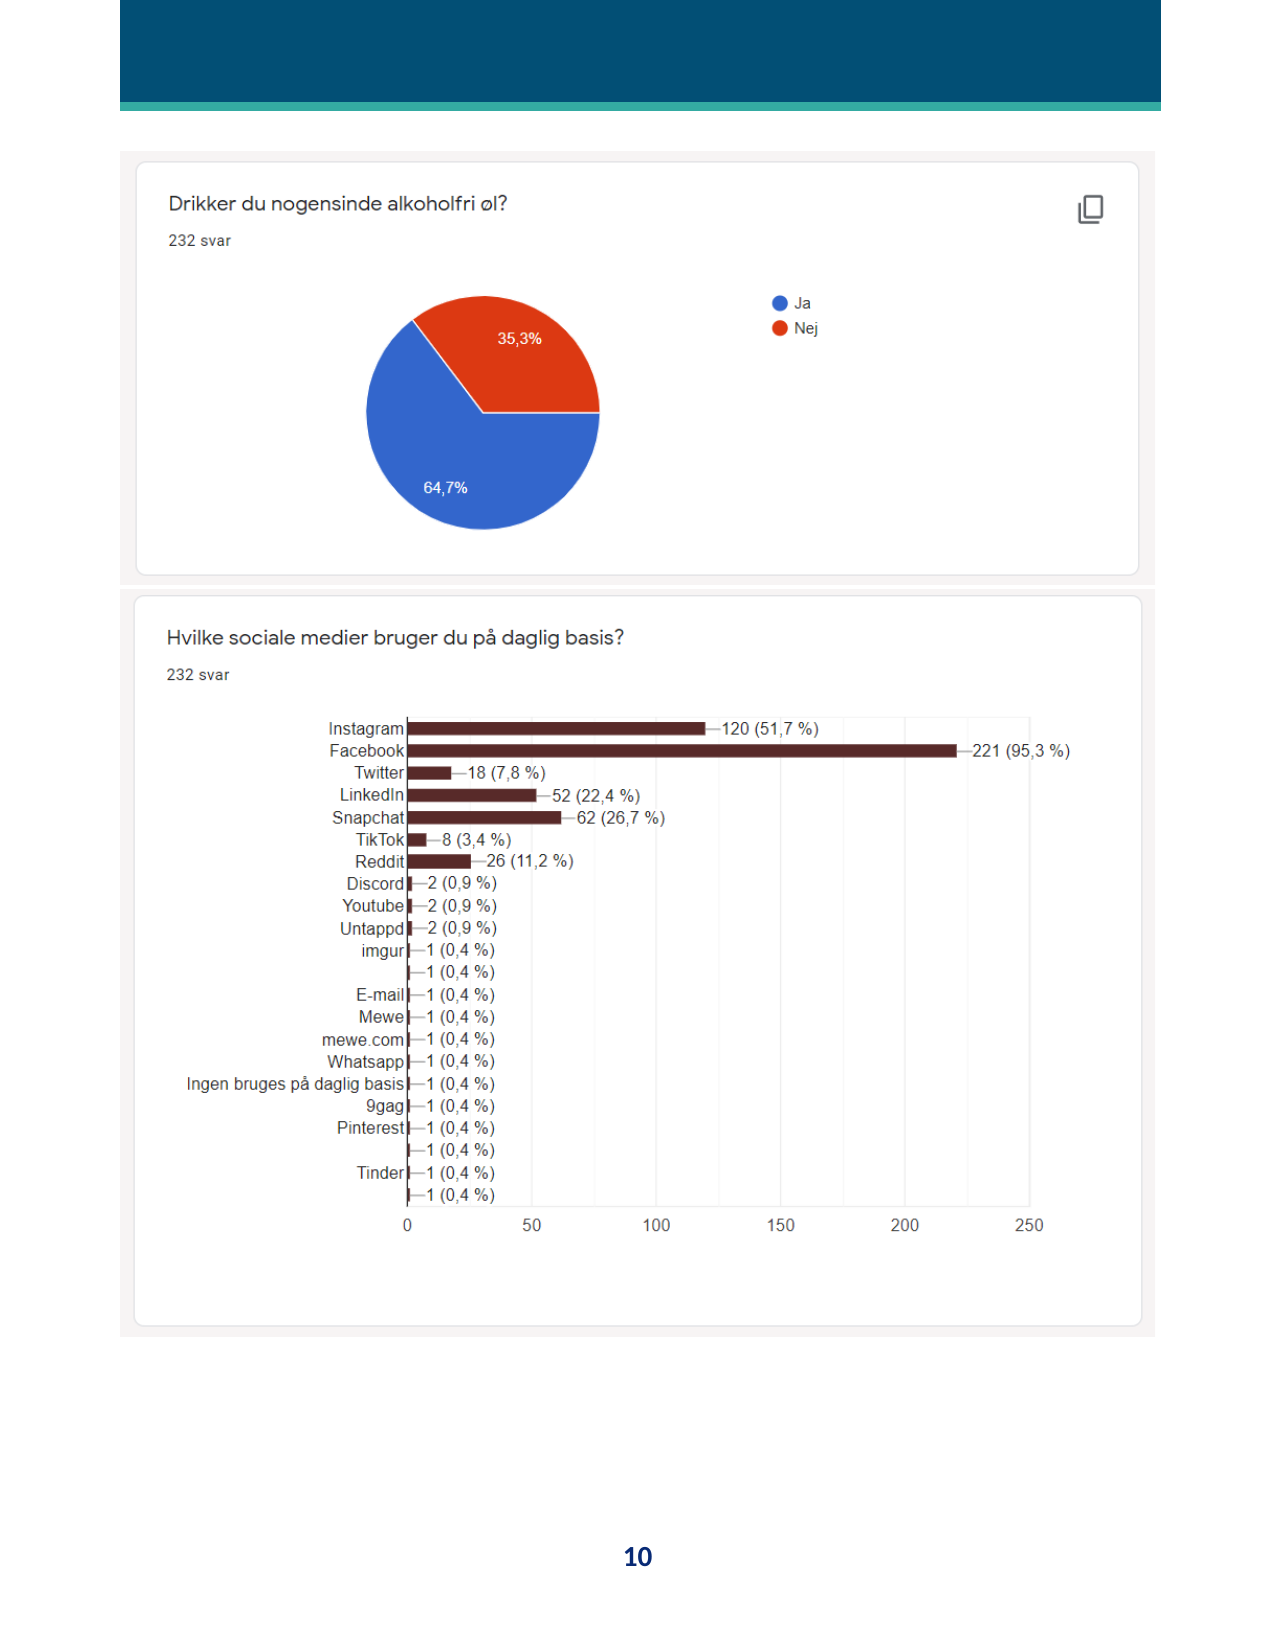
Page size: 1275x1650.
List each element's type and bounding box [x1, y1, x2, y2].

picture [120, 151, 1155, 585]
picture [120, 589, 1155, 1337]
